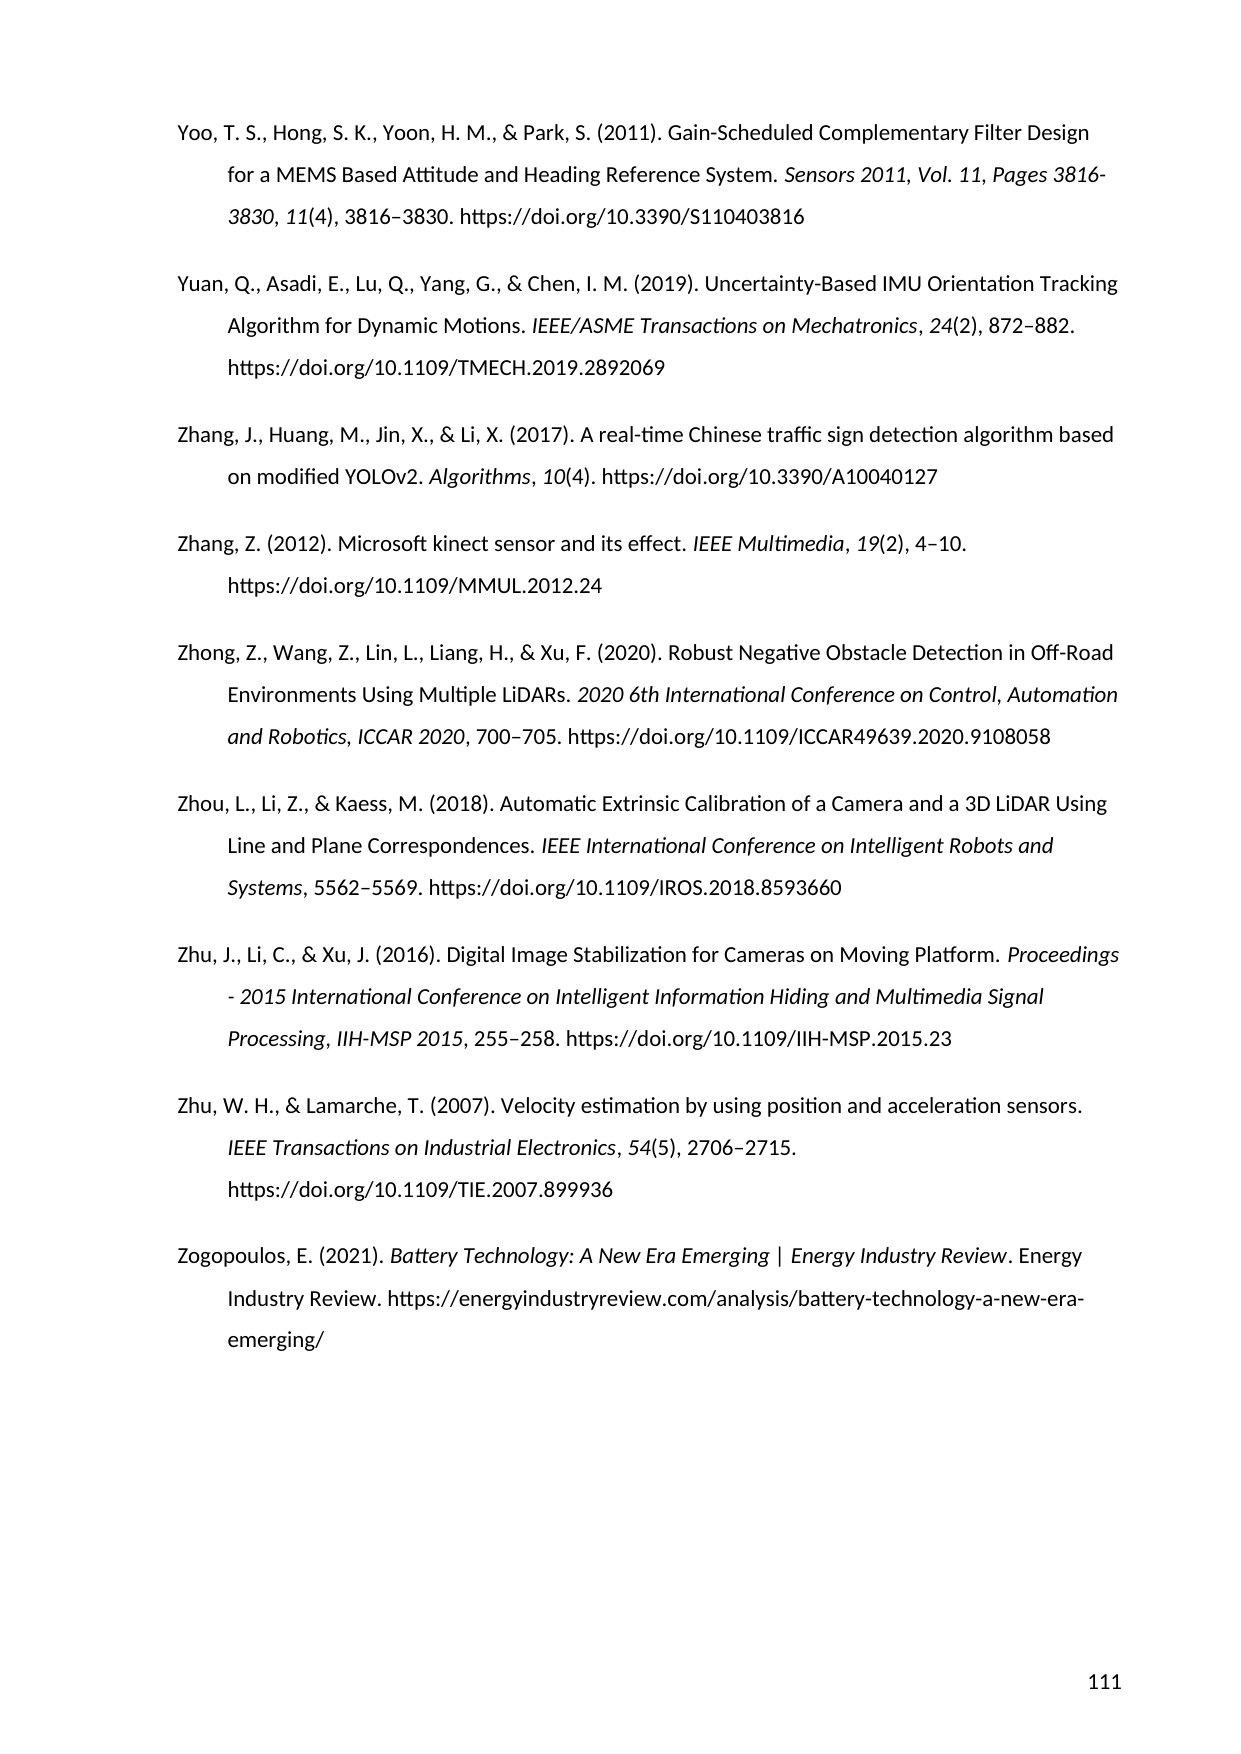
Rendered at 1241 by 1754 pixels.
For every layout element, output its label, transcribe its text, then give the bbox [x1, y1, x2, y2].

text Zhu, W. H., & Lamarche, T. (2007). Velocity estimation by using position and acceleration sensors. IEEE Transactions on Industrial Electronics, 54(5), 2706–2715. https://doi.org/10.1109/TIE.2007.899936 [177, 1091, 1122, 1203]
text Zhong, Z., Wang, Z., Lin, L., Liang, H., & Xu, F. (2020). Robust Negative Obstacle Detection in Off-Road Environments Using Multiple LiDARs. 2020 6th International Conference on Control, Automation and Robotics, ICCAR 2020, 700–705. https://doi.org/10.1109/ICCAR49639.2020.9108058 [177, 638, 1122, 750]
text Zogopoulos, E. (2021). Battery Technology: A New Era Emerging | Energy Industry Review. Energy Industry Review. https://energyindustryreview.com/analysis/battery-technology-a-new-era-emerging/ [177, 1242, 1122, 1354]
text Zhu, J., Li, C., & Xu, J. (2016). Digital Image Stabilization for Cameras on Moving Platform. Proceedings - 2015 International Conference on Intelligent Information Hiding and Multimedia Signal Processing, IIH-MSP 2015, 255–258. https://doi.org/10.1109/IIH-MSP.2015.23 [177, 940, 1122, 1052]
text Zhou, L., Li, Z., & Kaess, M. (2018). Automatic Extrinsic Calibration of a Camera and a 3D LiDAR Using Line and Plane Correspondences. IEEE International Conference on Intelligent Robots and Systems, 5562–5569. https://doi.org/10.1109/IROS.2018.8593660 [177, 789, 1122, 901]
text Yuan, Q., Asadi, E., Lu, Q., Yang, G., & Chen, I. M. (2019). Uncertainty-Based IMU Orientation Tracking Algorithm for Dynamic Motions. IEEE/ASME Transactions on Mechatronics, 24(2), 872–882. https://doi.org/10.1109/TMECH.2019.2892069 [177, 269, 1122, 381]
text Zhang, Z. (2012). Microsoft kinect sensor and its effect. IEEE Multimedia, 19(2), 4–10. https://doi.org/10.1109/MMUL.2012.24 [177, 529, 1122, 599]
text Zhang, J., Huang, M., Jin, X., & Li, X. (2017). A real-time Chinese traffic sign detection algorithm based on modified YOLOv2. Algorithms, 10(4). https://doi.org/10.3390/A10040127 [177, 420, 1122, 490]
text Yoo, T. S., Hong, S. K., Yoon, H. M., & Park, S. (2011). Gain-Scheduled Complementary Filter Design for a MEMS Based Attitude and Heading Reference System. Sensors 2011, Vol. 11, Pages 3816-3830, 11(4), 3816–3830. https://doi.org/10.3390/S110403816 [177, 118, 1122, 230]
